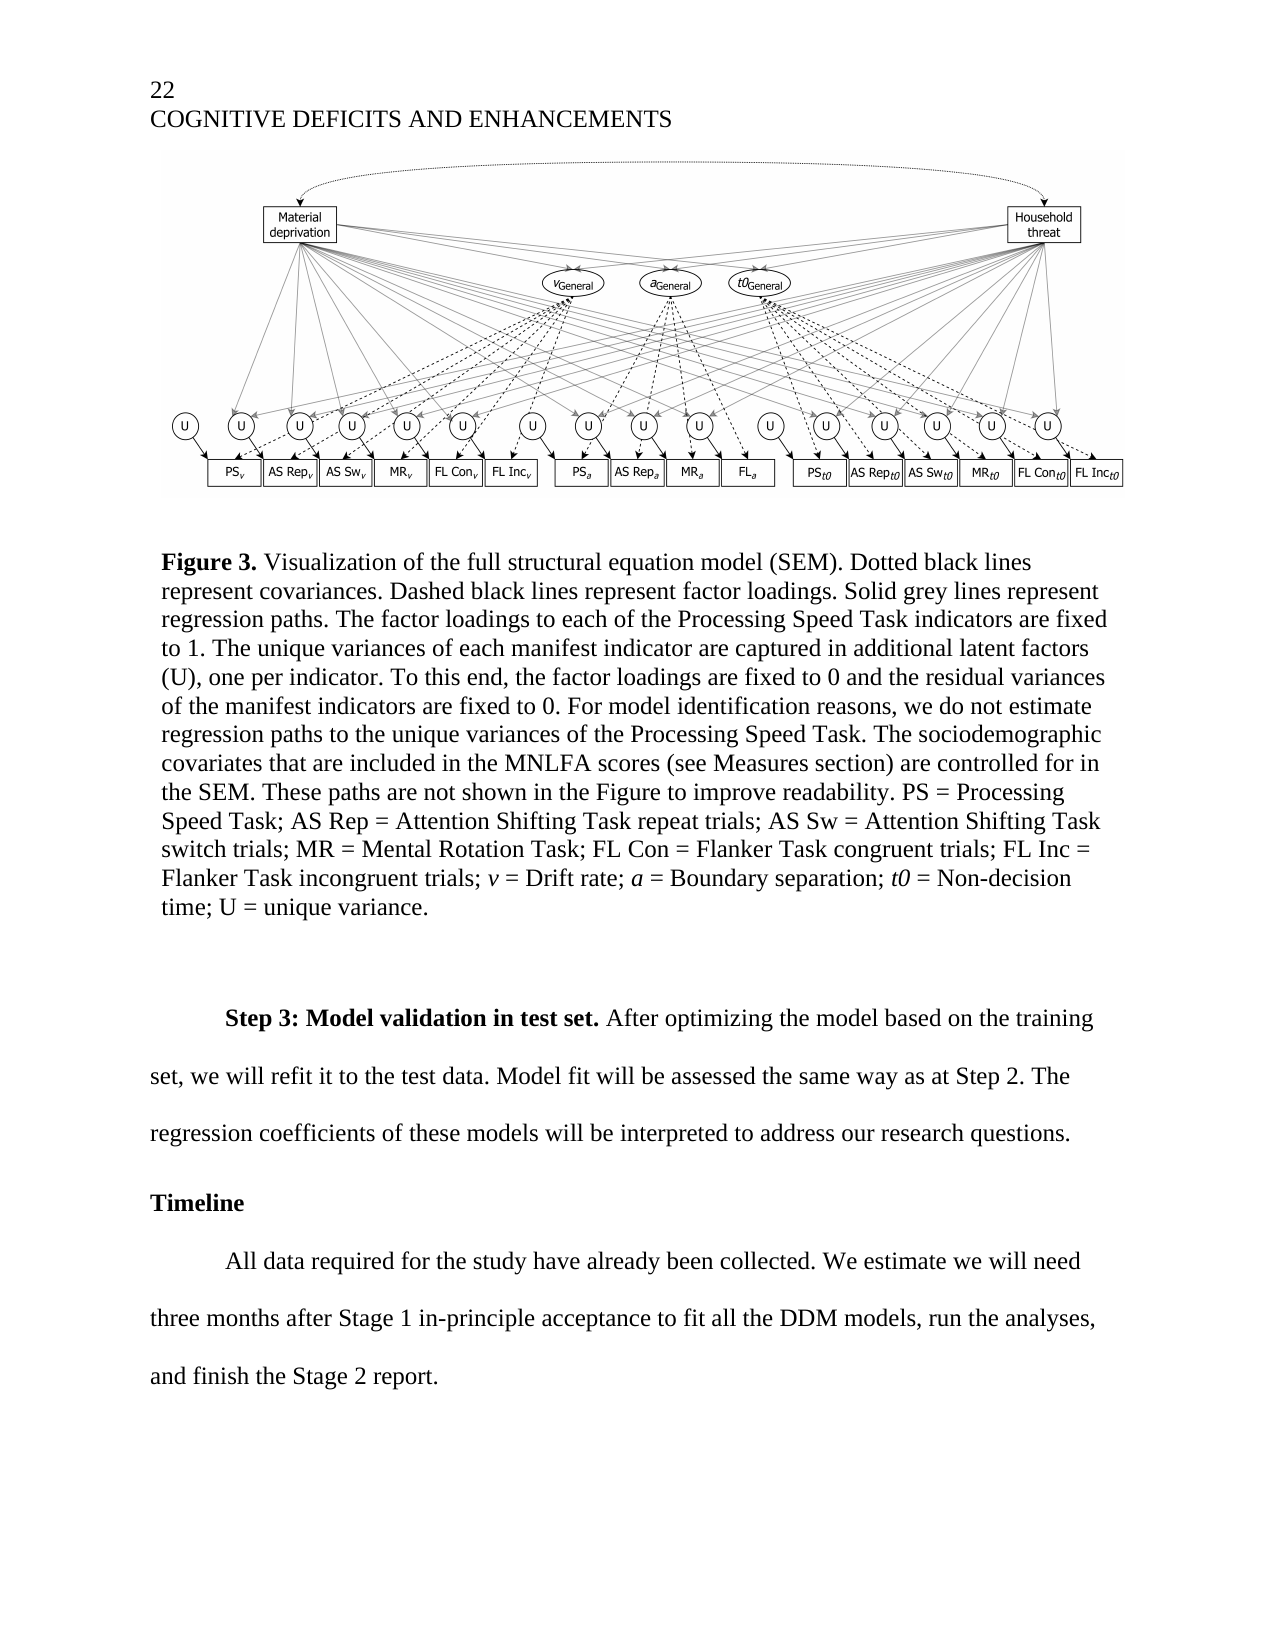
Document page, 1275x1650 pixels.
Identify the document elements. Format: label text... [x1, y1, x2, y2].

text Step 3: Model validation in test set. After optimizing the model based on the training set, we will refit it to the test data. Model fit will be assessed the same way as at Step 2. The regression coefficients of these models will be interpreted to address our research questions. [150, 1003, 1125, 1147]
table_header Figure 3. Visualization of the full structural equation model (SEM). Dotted black lines represent covariances. Dashed black lines represent factor loadings. Solid grey lines represent regression paths. The factor loadings to each of the Processing Speed Task indicators are fixed to 1. The unique variances of each manifest indicator are captured in additional latent factors (U), one per indicator. To this end, the factor loadings are fixed to 0 and the residual variances of the manifest indicators are fixed to 0. For model identification reasons, we do not estimate regression paths to the unique variances of the Processing Speed Task. The sociodemographic covariates that are included in the MNLFA scores (see Measures section) are controlled for in the SEM. These paths are not shown in the Figure to improve readability. PS = Processing Speed Task; AS Rep = Attention Shifting Task repeat trials; AS Sw = Attention Shifting Task switch trials; MR = Mental Rotation Task; FL Con = Flanker Task congruent trials; FL Inc = Flanker Task incongruent trials; v = Drift rate; a = Boundary separation; t0 = Non-decision time; U = unique variance. [150, 150, 1125, 933]
text All data required for the study have already been collected. We estimate we will need three months after Stage 1 in-principle acceptance to fit all the DDM models, run the analyses, and finish the Stage 2 report. [150, 1246, 1125, 1389]
subtitle Timeline [150, 1188, 1125, 1217]
picture [161, 150, 1125, 498]
